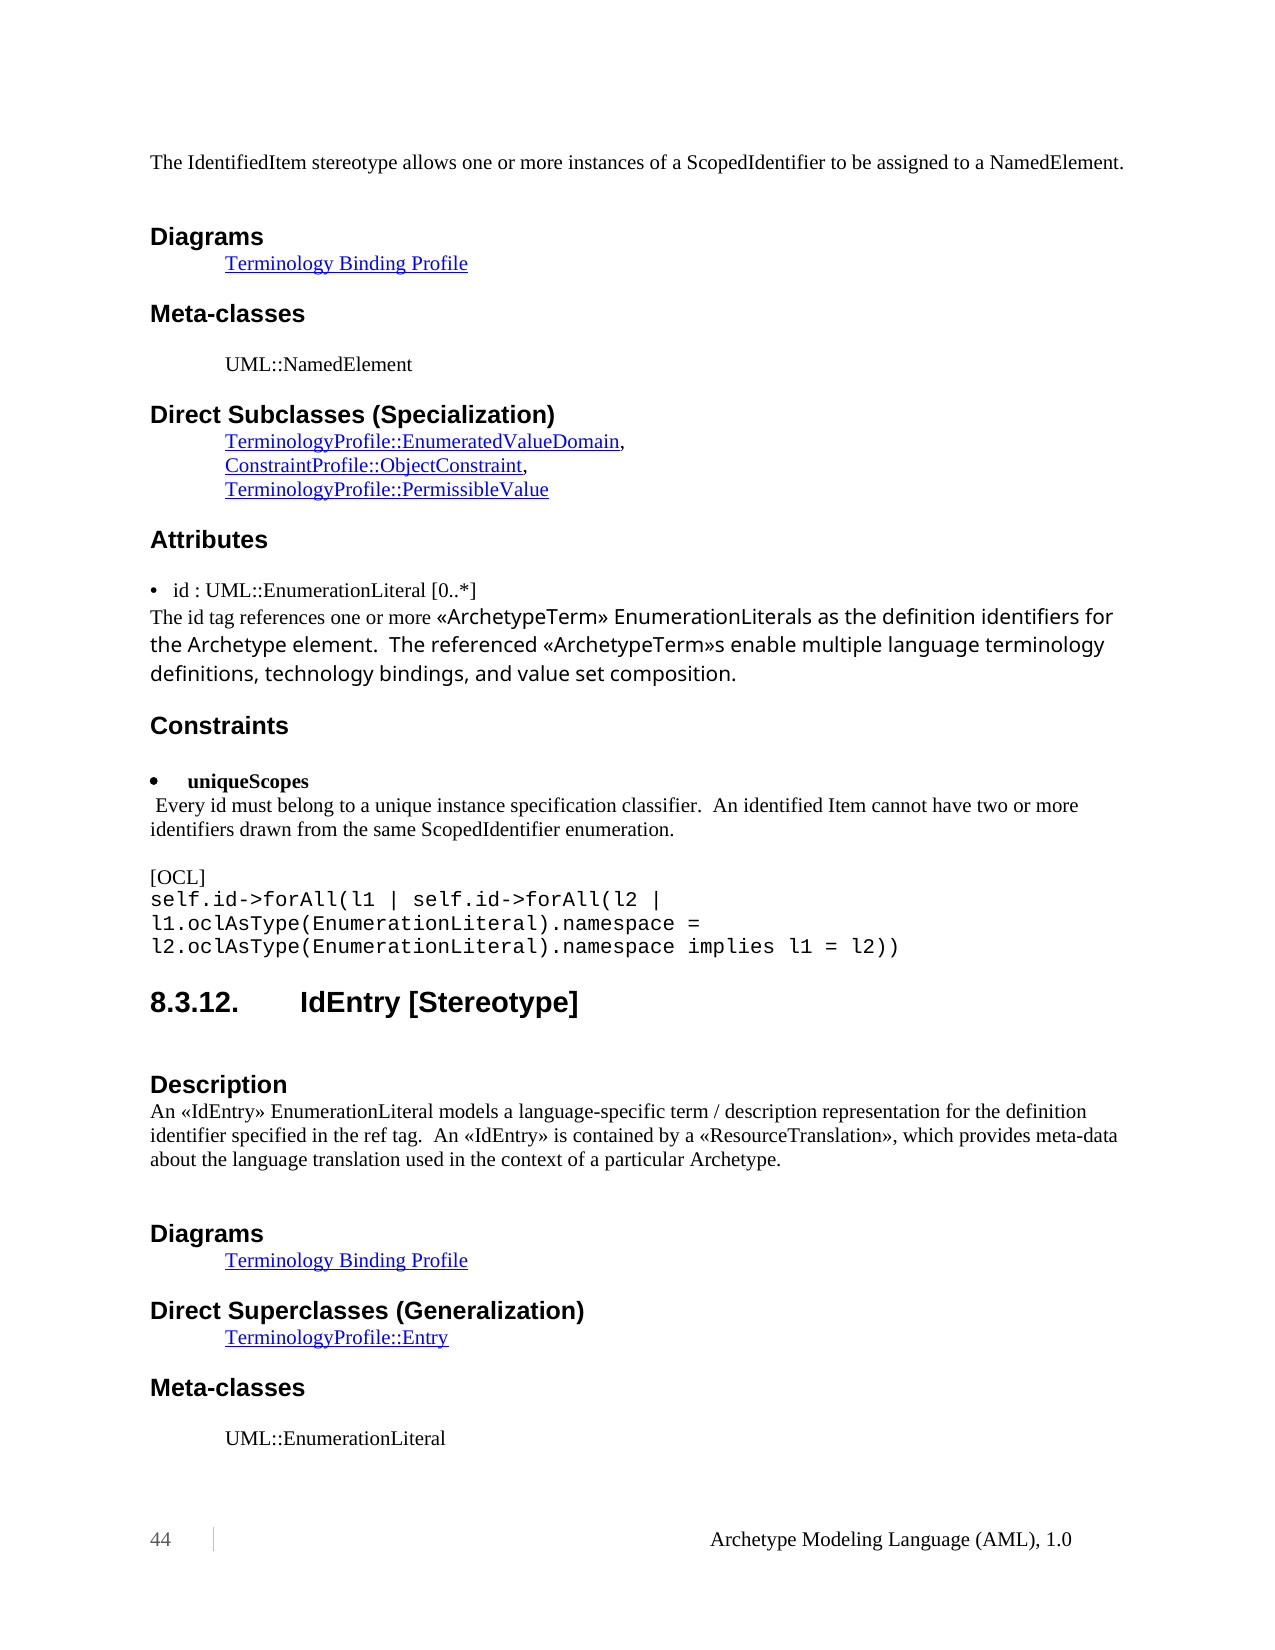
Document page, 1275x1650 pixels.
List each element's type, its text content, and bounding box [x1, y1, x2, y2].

text Attributes [150, 525, 1125, 554]
text • id : UML::EnumerationLiteral [0..*] [150, 578, 1125, 602]
text Terminology Binding Profile [225, 1248, 1125, 1272]
subtitle IdEntry [Stereotype] [150, 986, 1125, 1019]
list uniqueScopes [150, 769, 1125, 793]
text Meta-classes [150, 1373, 1125, 1402]
text Direct Subclasses (Specialization) [150, 400, 1125, 429]
text Direct Superclasses (Generalization) [150, 1296, 1125, 1325]
text Every id must belong to a unique instance specification classifier. An identified Item cannot have two or more identifiers drawn from the same ScopedIdentifier enumeration. [150, 793, 1125, 841]
text TerminologyProfile::Entry [150, 1325, 1125, 1349]
text Diagrams [150, 1219, 1125, 1248]
text TerminologyProfile::EnumeratedValueDomain, [150, 429, 1125, 453]
text self.id->forAll(l1 | self.id->forAll(l2 | l1.oclAsType(EnumerationLiteral).namespace = l2.oclAsType(EnumerationLiteral).namespace implies l1 = l2)) [150, 889, 1125, 960]
text UML::EnumerationLiteral [150, 1426, 1125, 1450]
text Constraints [150, 711, 1125, 740]
text ConstraintProfile::ObjectConstraint, [150, 453, 1125, 477]
text Terminology Binding Profile [225, 251, 1125, 275]
text Meta-classes [150, 299, 1125, 328]
text Description [150, 1070, 1125, 1099]
text An «IdEntry» EnumerationLiteral models a language-specific term / description representation for the definition identifier specified in the ref tag. An «IdEntry» is contained by a «ResourceTranslation», which provides meta-data about the language translation used in the context of a particular Archetype. [150, 1099, 1125, 1171]
text Diagrams [150, 222, 1125, 251]
text The IdentifiedItem stereotype allows one or more instances of a ScopedIdentifier to be assigned to a NamedElement. [150, 150, 1125, 174]
text [OCL] [150, 865, 1125, 889]
text The id tag references one or more «ArchetypeTerm» EnumerationLiterals as the definition identifiers for the Archetype element. The referenced «ArchetypeTerm»s enable multiple language terminology definitions, technology bindings, and value set composition. [150, 602, 1125, 687]
text TerminologyProfile::PermissibleValue [150, 477, 1125, 501]
text UML::NamedElement [150, 352, 1125, 376]
